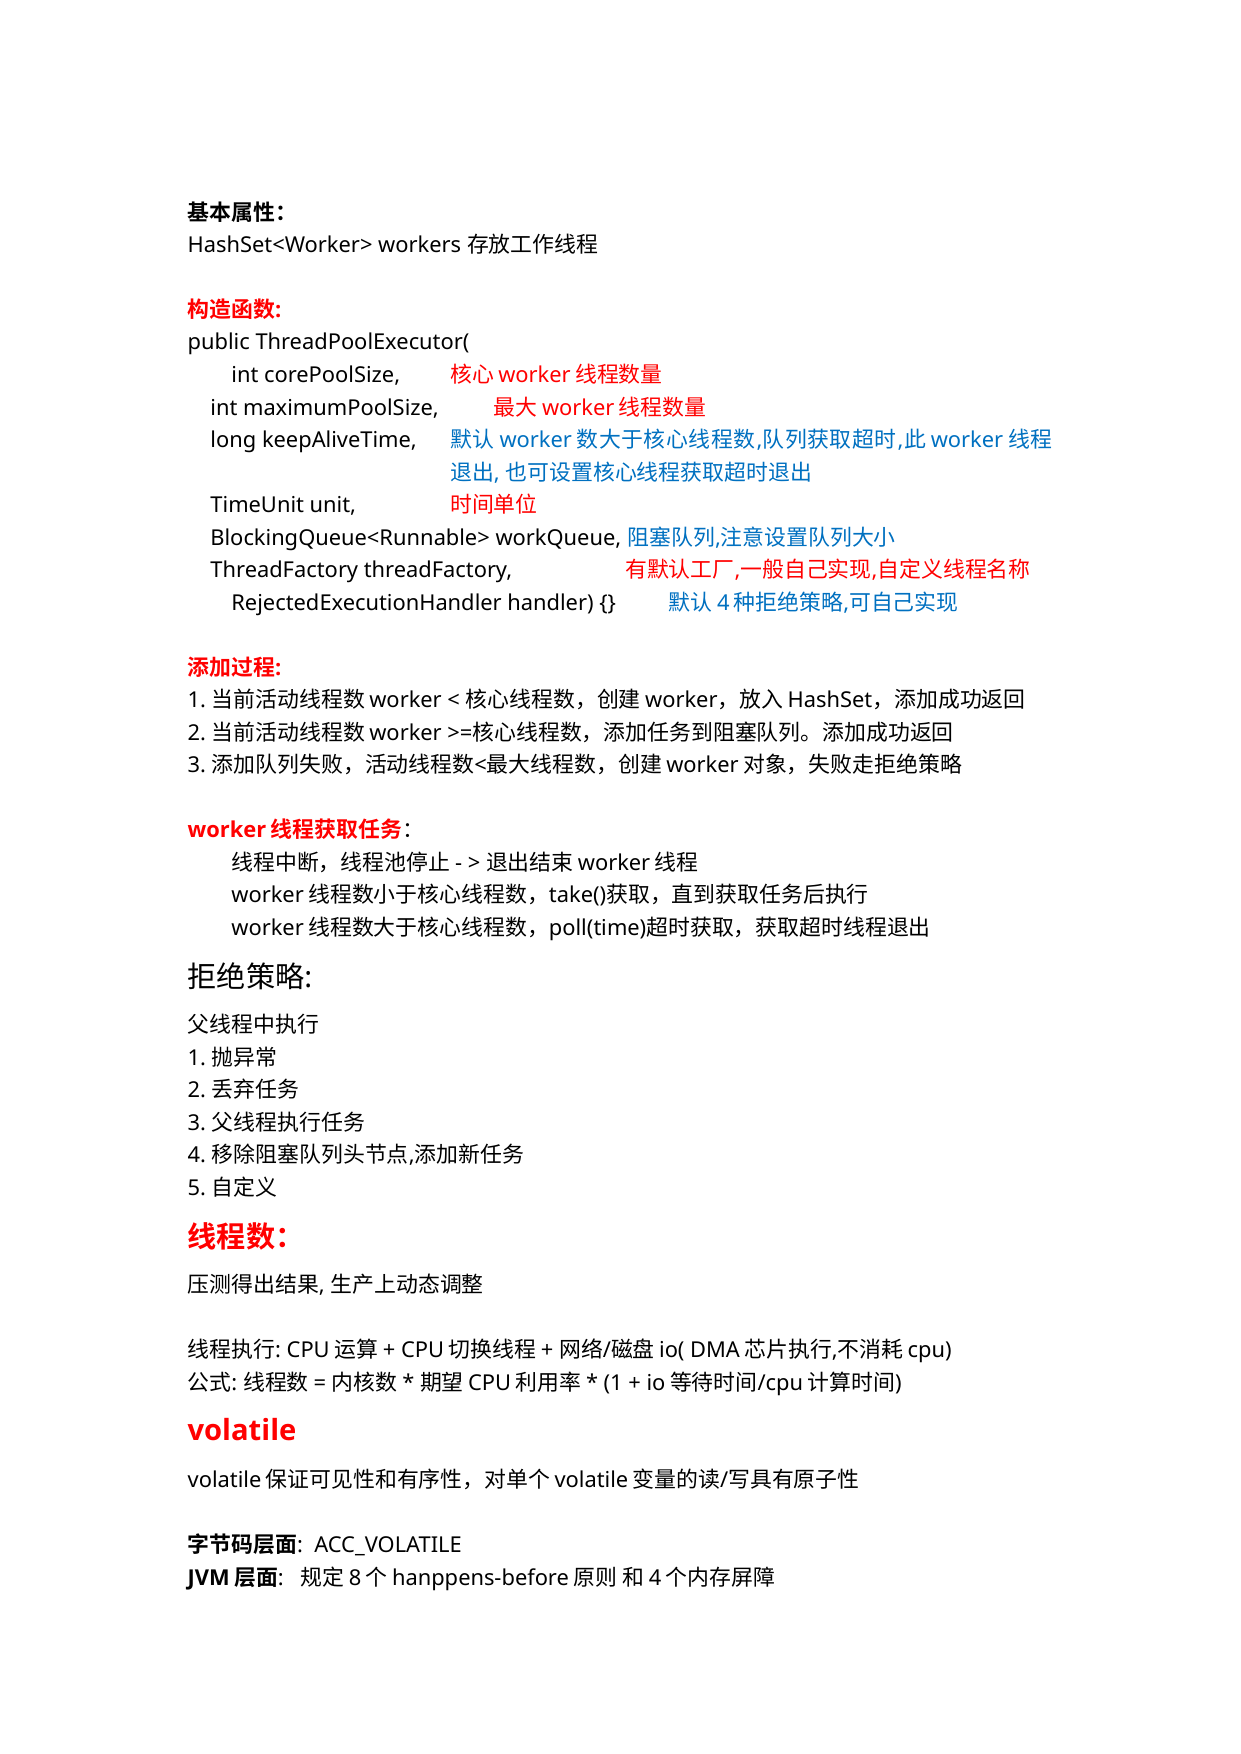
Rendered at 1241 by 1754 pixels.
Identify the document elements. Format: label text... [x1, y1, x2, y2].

text worker线程获取任务： [187, 812, 1053, 844]
text 父线程中执行 [187, 1007, 1053, 1039]
text 压测得出结果, 生产上动态调整 [187, 1267, 1053, 1299]
list 添加队列失败，活动线程数<最大线程数，创建worker对象，失败走拒绝策略 [187, 747, 1053, 779]
text long keepAliveTime, 默认worker数大于核心线程数,队列获取超时,此worker线程退出, 也可设置核心线程获取超时退出 [187, 422, 1053, 487]
text 构造函数: [187, 292, 1053, 324]
text 添加过程: [187, 649, 1053, 682]
list 移除阻塞队列头节点,添加新任务 [187, 1137, 1053, 1169]
text volatile [187, 1397, 1053, 1462]
text int corePoolSize, 核心worker线程数量 [187, 357, 1053, 389]
list 抛异常 [187, 1039, 1053, 1072]
list 丢弃任务 [187, 1072, 1053, 1104]
list 当前活动线程数worker >=核心线程数，添加任务到阻塞队列。添加成功返回 [187, 714, 1053, 747]
text TimeUnit unit, 时间单位 [187, 487, 1053, 519]
text JVM层面: 规定8个hanppens-before原则 和 4个内存屏障 [187, 1559, 1053, 1592]
text int maximumPoolSize, 最大worker线程数量 [187, 389, 1053, 422]
list 当前活动线程数worker < 核心线程数，创建worker，放入HashSet，添加成功返回 [187, 682, 1053, 714]
text worker线程数小于核心线程数，take()获取，直到获取任务后执行 [187, 877, 1053, 909]
text 基本属性： [187, 194, 1053, 227]
list 自定义 [187, 1169, 1053, 1202]
text RejectedExecutionHandler handler) {} 默认4种拒绝策略,可自己实现 [187, 584, 1053, 617]
text volatile保证可见性和有序性，对单个volatile变量的读/写具有原子性 [187, 1462, 1053, 1494]
text worker线程数大于核心线程数，poll(time)超时获取，获取超时线程退出 [187, 909, 1053, 942]
text BlockingQueue<Runnable> workQueue, 阻塞队列,注意设置队列大小 [187, 519, 1053, 552]
text 字节码层面: ACC_VOLATILE [187, 1527, 1053, 1559]
text 线程数： [187, 1202, 1053, 1267]
text 公式: 线程数 = 内核数 * 期望CPU利用率 * (1 + io等待时间/cpu计算时间) [187, 1364, 1053, 1397]
list 父线程执行任务 [187, 1104, 1053, 1137]
text ThreadFactory threadFactory, 有默认工厂,一般自己实现,自定义线程名称 [187, 552, 1053, 584]
text 拒绝策略: [187, 942, 1053, 1007]
text HashSet<Worker> workers 存放工作线程 [187, 227, 1053, 259]
text 线程执行: CPU运算 + CPU切换线程 + 网络/磁盘io( DMA芯片执行,不消耗cpu) [187, 1332, 1053, 1364]
text public ThreadPoolExecutor( [187, 324, 1053, 357]
text 线程中断，线程池停止 - > 退出结束worker线程 [187, 844, 1053, 877]
